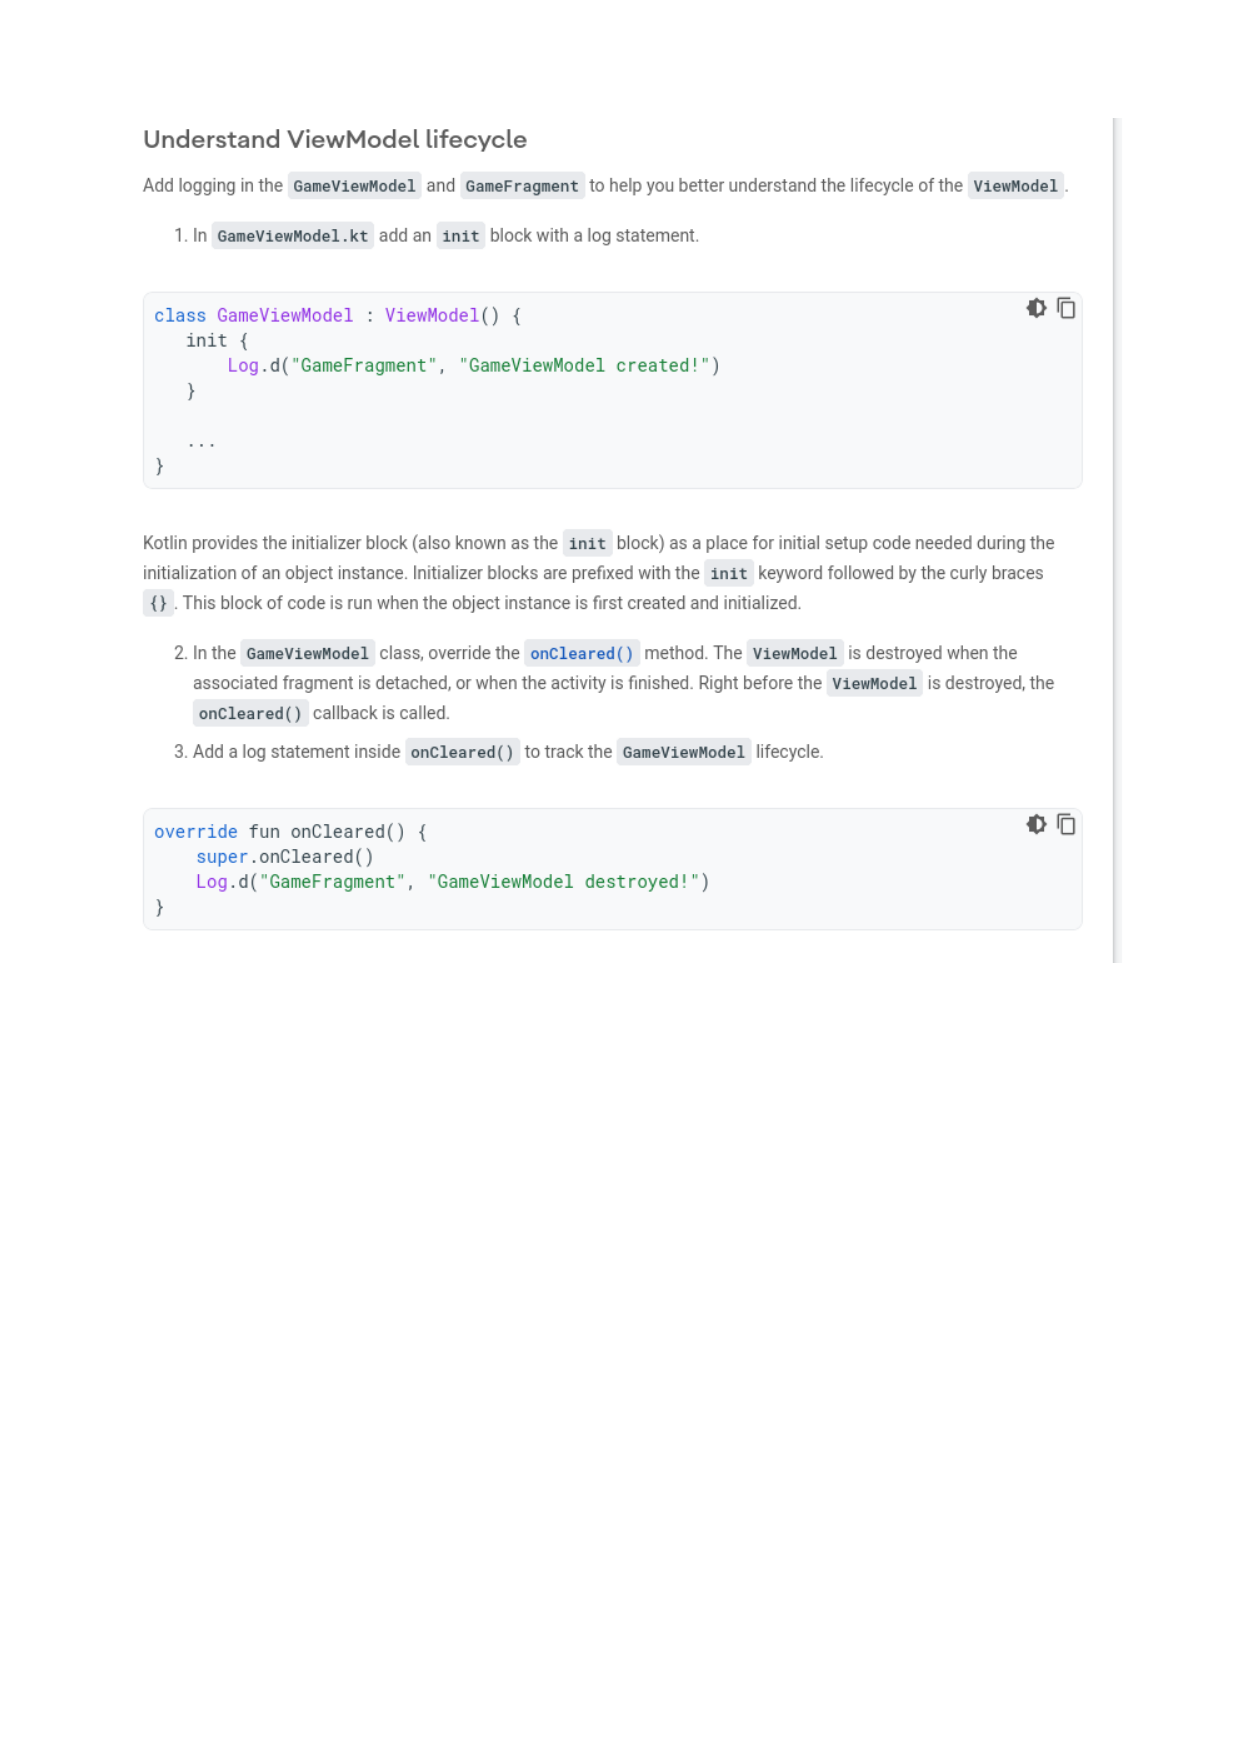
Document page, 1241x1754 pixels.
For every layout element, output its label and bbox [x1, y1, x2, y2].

picture [118, 118, 1123, 963]
